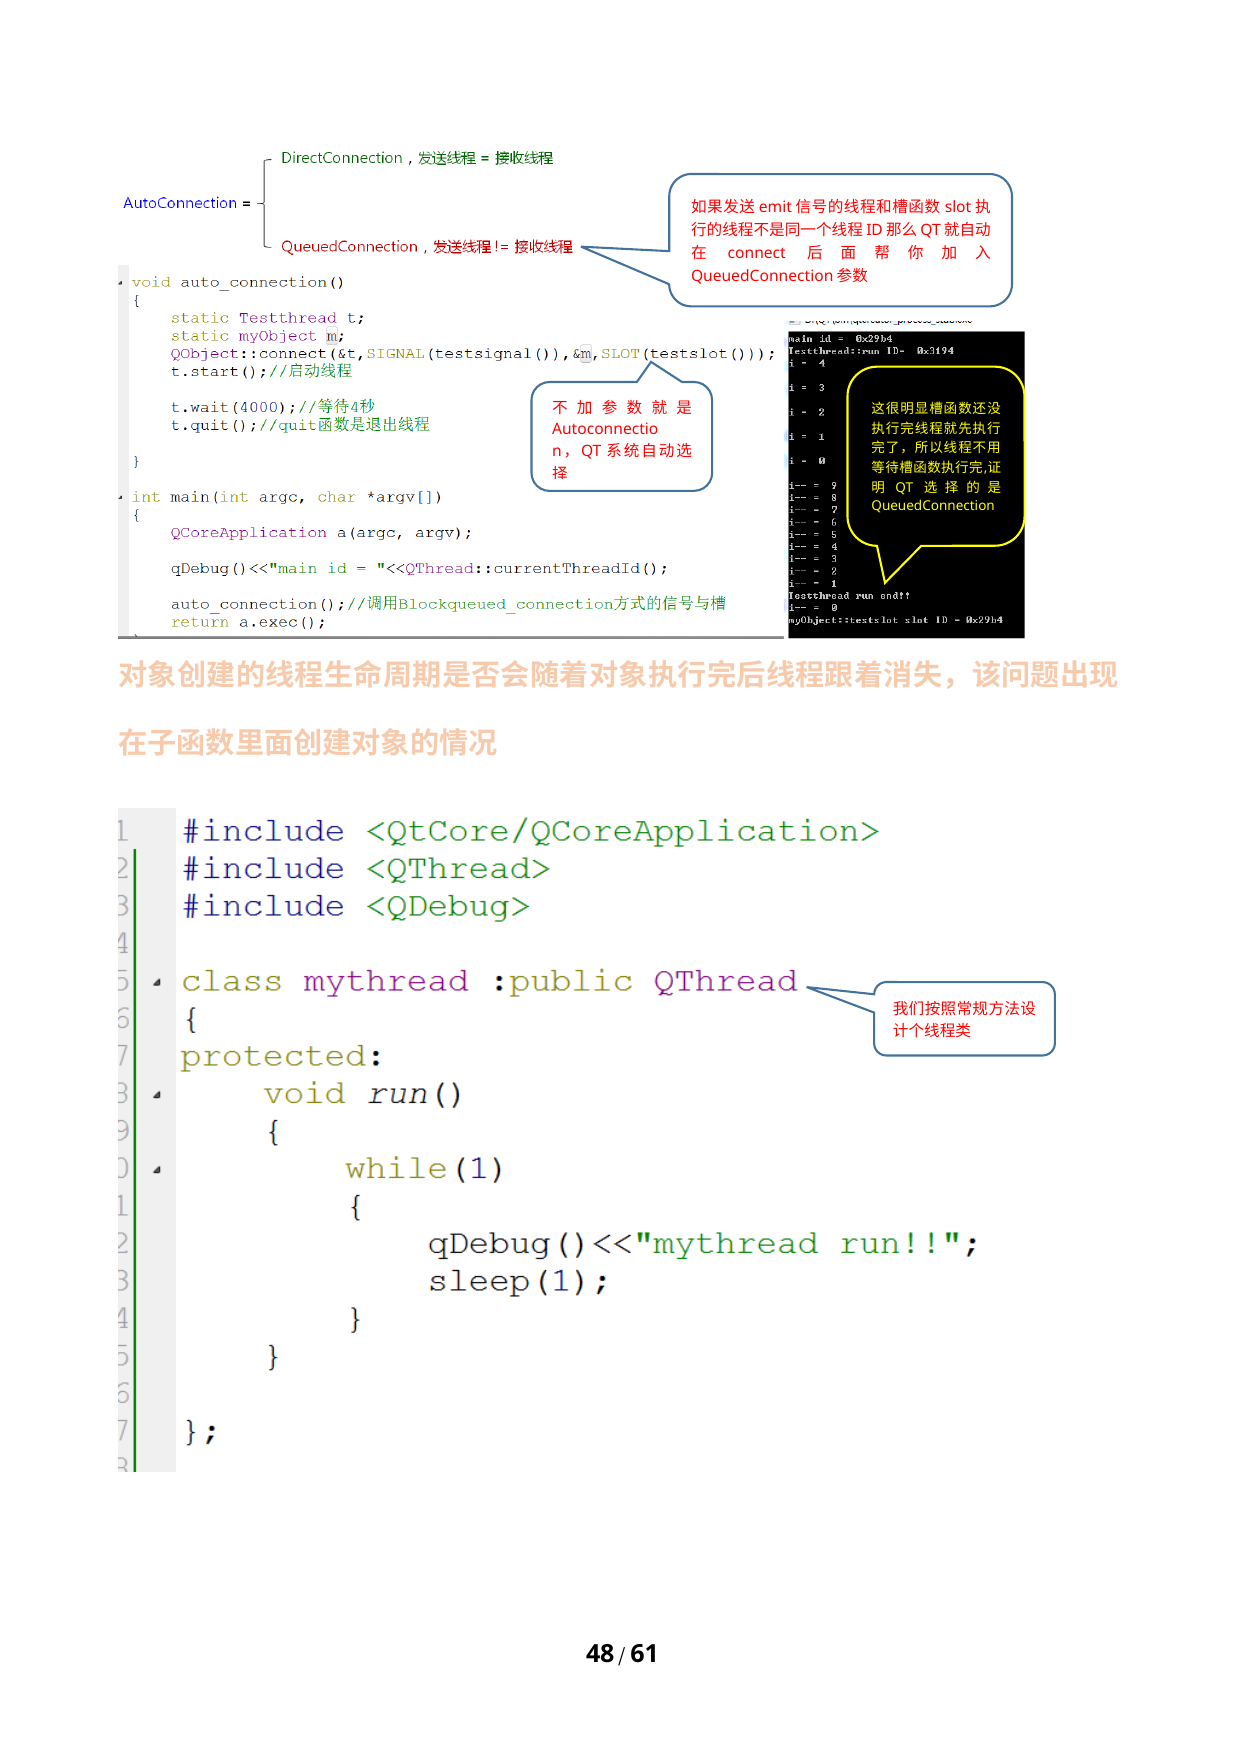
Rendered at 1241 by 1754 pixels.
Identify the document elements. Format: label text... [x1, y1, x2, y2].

picture [118, 129, 582, 263]
picture [118, 265, 1025, 639]
picture [630, 265, 784, 305]
picture [118, 808, 1123, 1472]
picture [849, 368, 1023, 579]
text 对象创建的线程生命周期是否会随着对象执行完后线程跟着消失，该问题出现在子函数里面创建对象的情况 [118, 639, 1122, 775]
